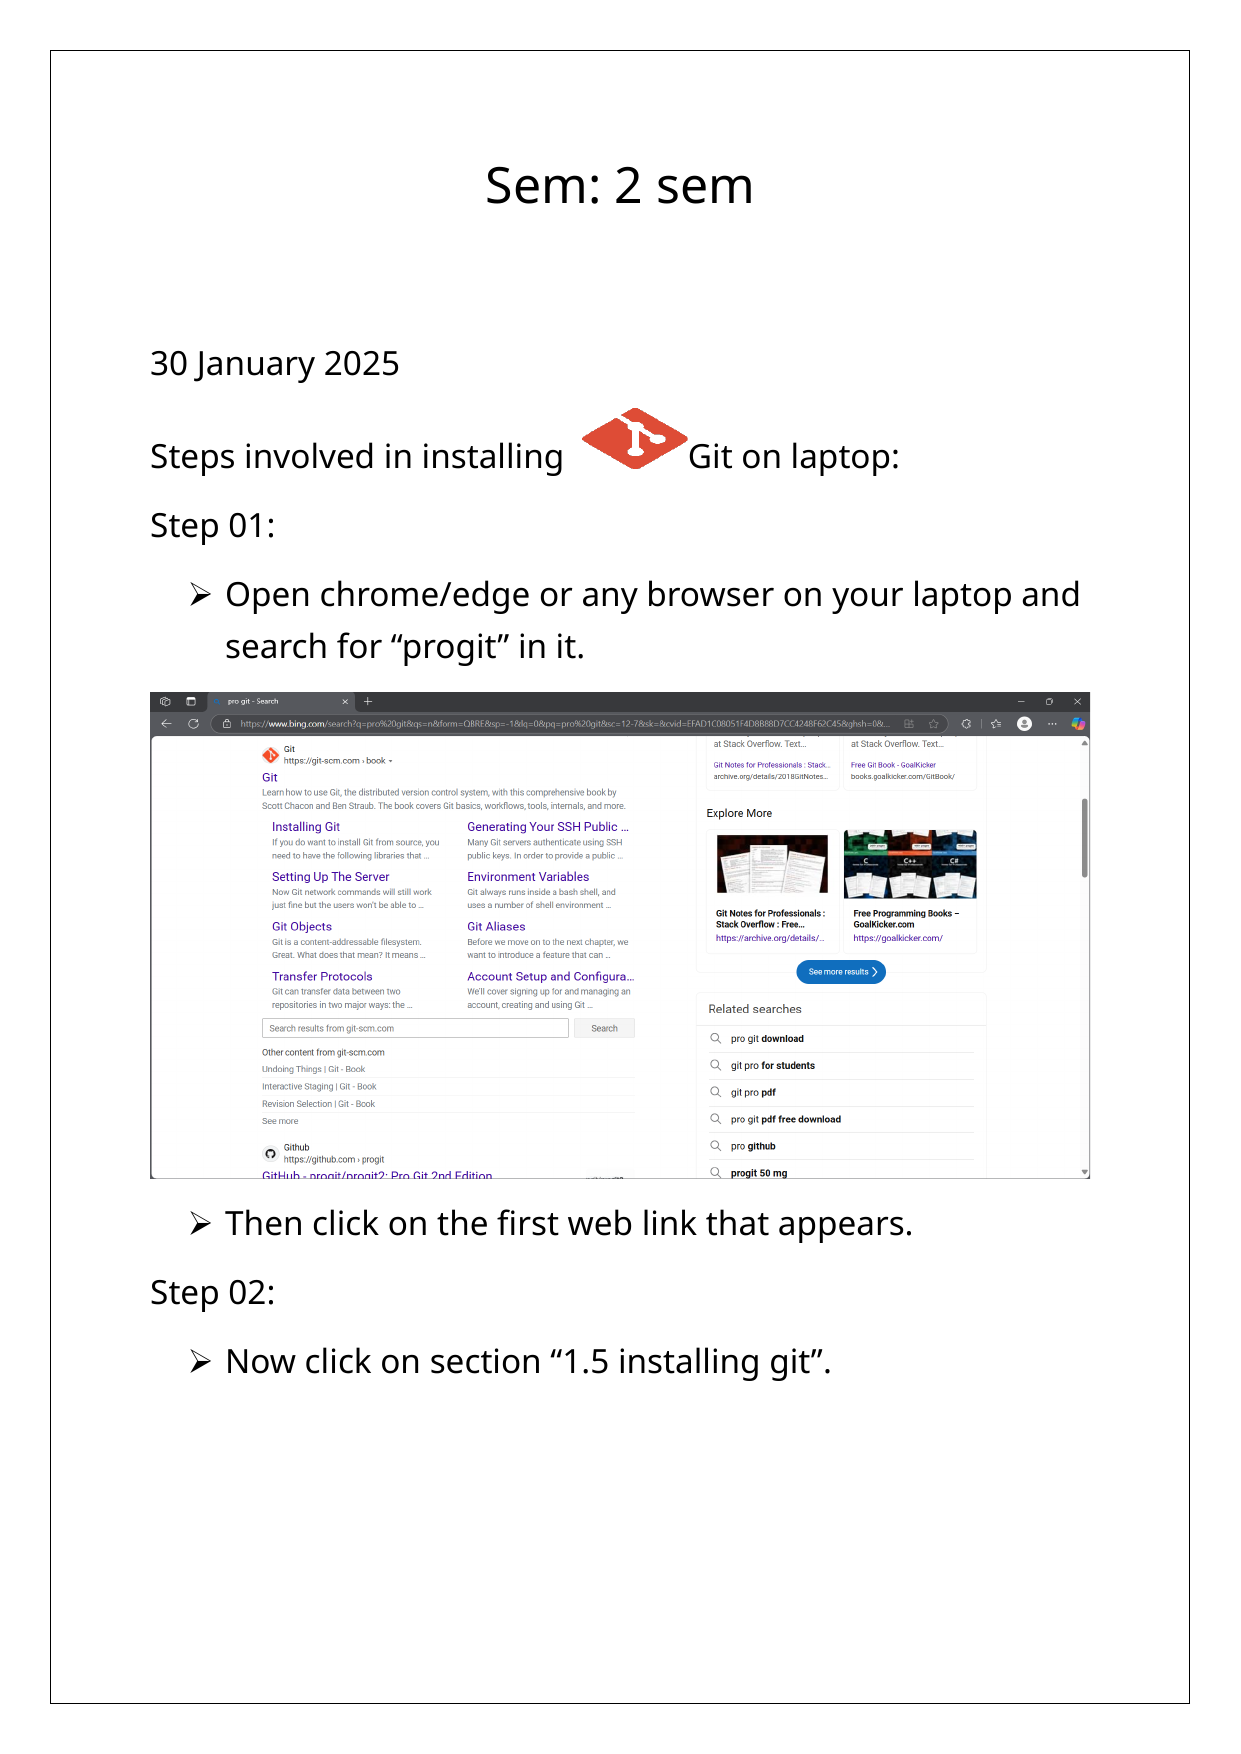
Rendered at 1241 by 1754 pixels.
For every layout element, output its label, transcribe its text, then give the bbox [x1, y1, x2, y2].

list Then click on the first web link that appears. [187, 1200, 1090, 1245]
list Open chrome/edge or any browser on your laptop and search for “progit” in it. [187, 571, 1090, 668]
text Steps involved in installing Git on laptop: [150, 409, 1090, 479]
text Step 02: [150, 1269, 1090, 1314]
picture [150, 692, 1091, 1179]
text 30 January 2025 [150, 340, 1090, 385]
list Now click on section “1.5 installing git”. [187, 1338, 1090, 1383]
text Sem: 2 sem [150, 150, 1090, 218]
text Step 01: [150, 502, 1090, 547]
picture [582, 408, 688, 469]
